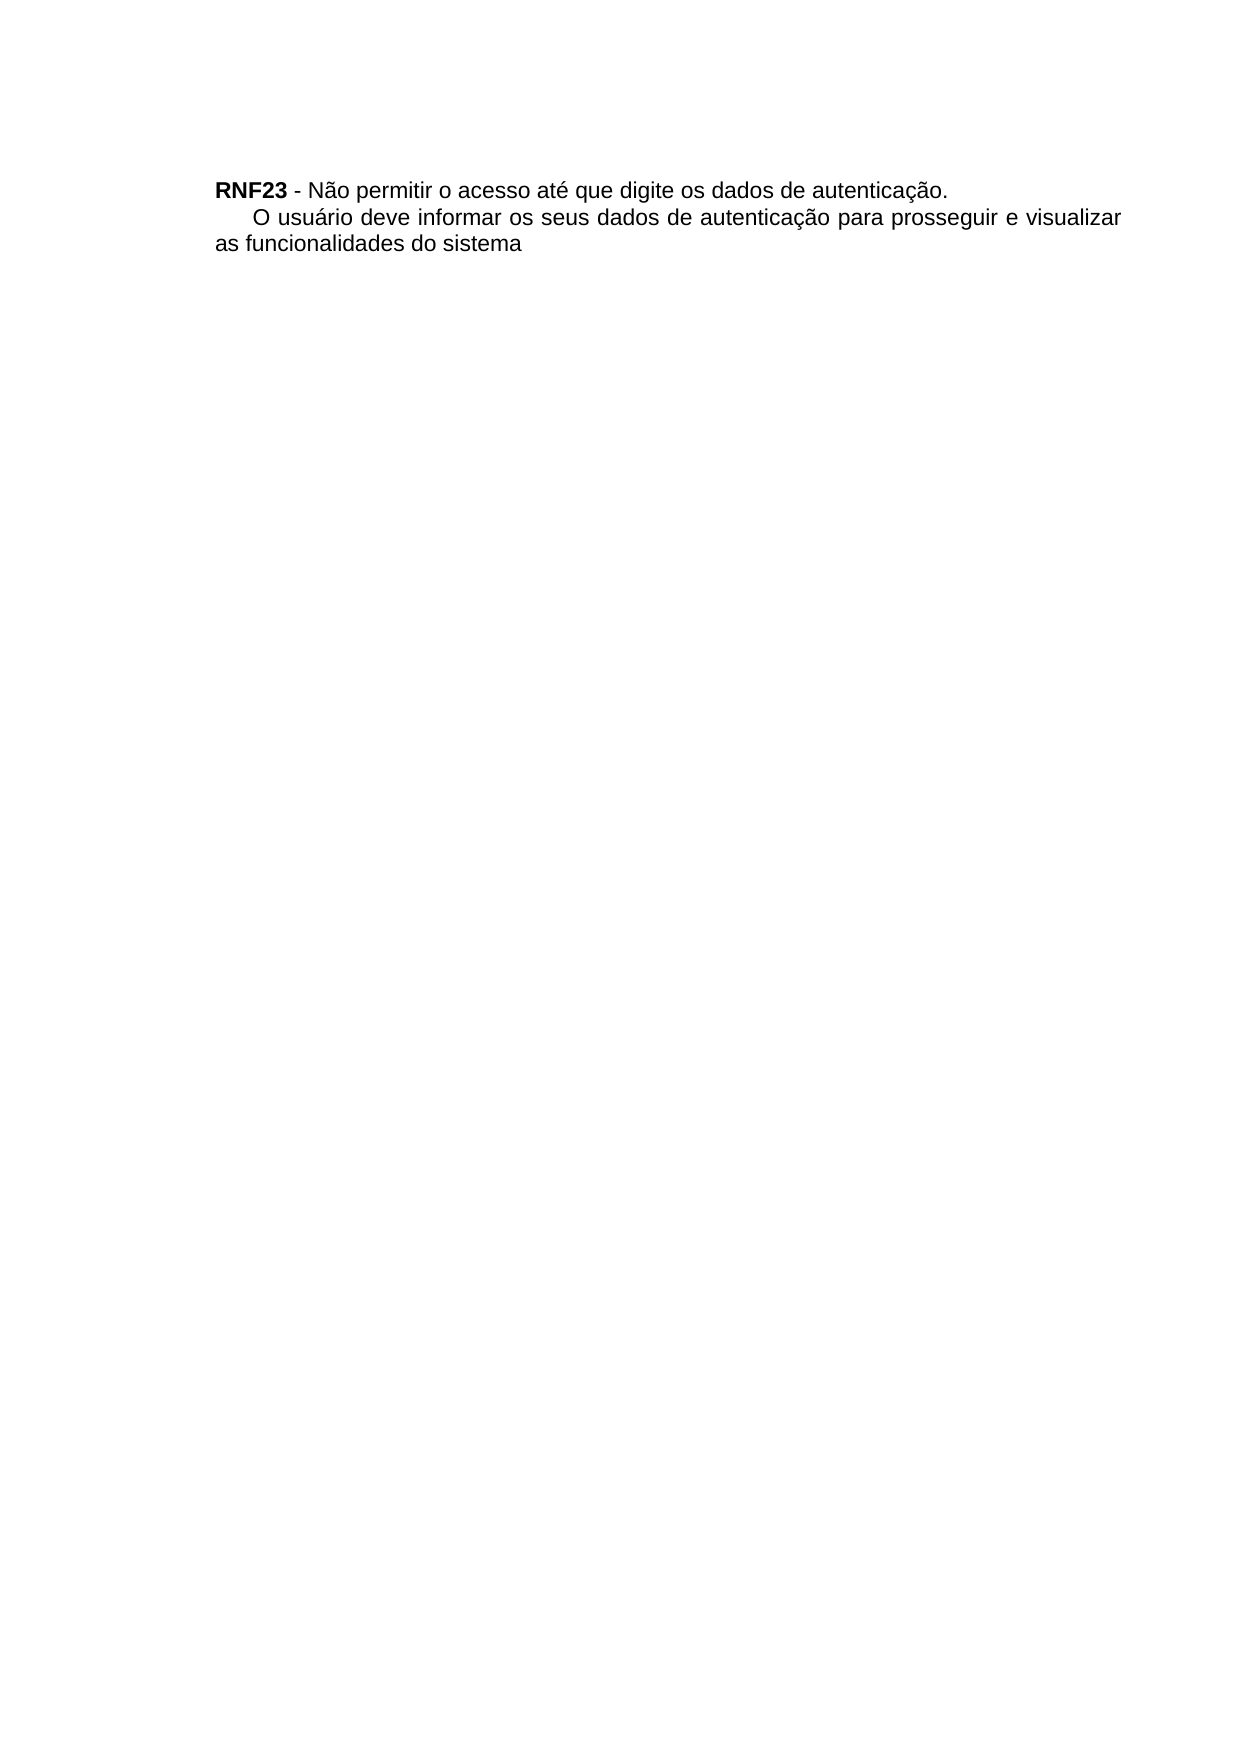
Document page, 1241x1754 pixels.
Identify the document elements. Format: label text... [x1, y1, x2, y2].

text RNF23 - Não permitir o acesso até que digite os dados de autenticação. [215, 177, 1122, 203]
text O usuário deve informar os seus dados de autenticação para prosseguir e visualizar as funcionalidades do sistema [215, 203, 1122, 256]
